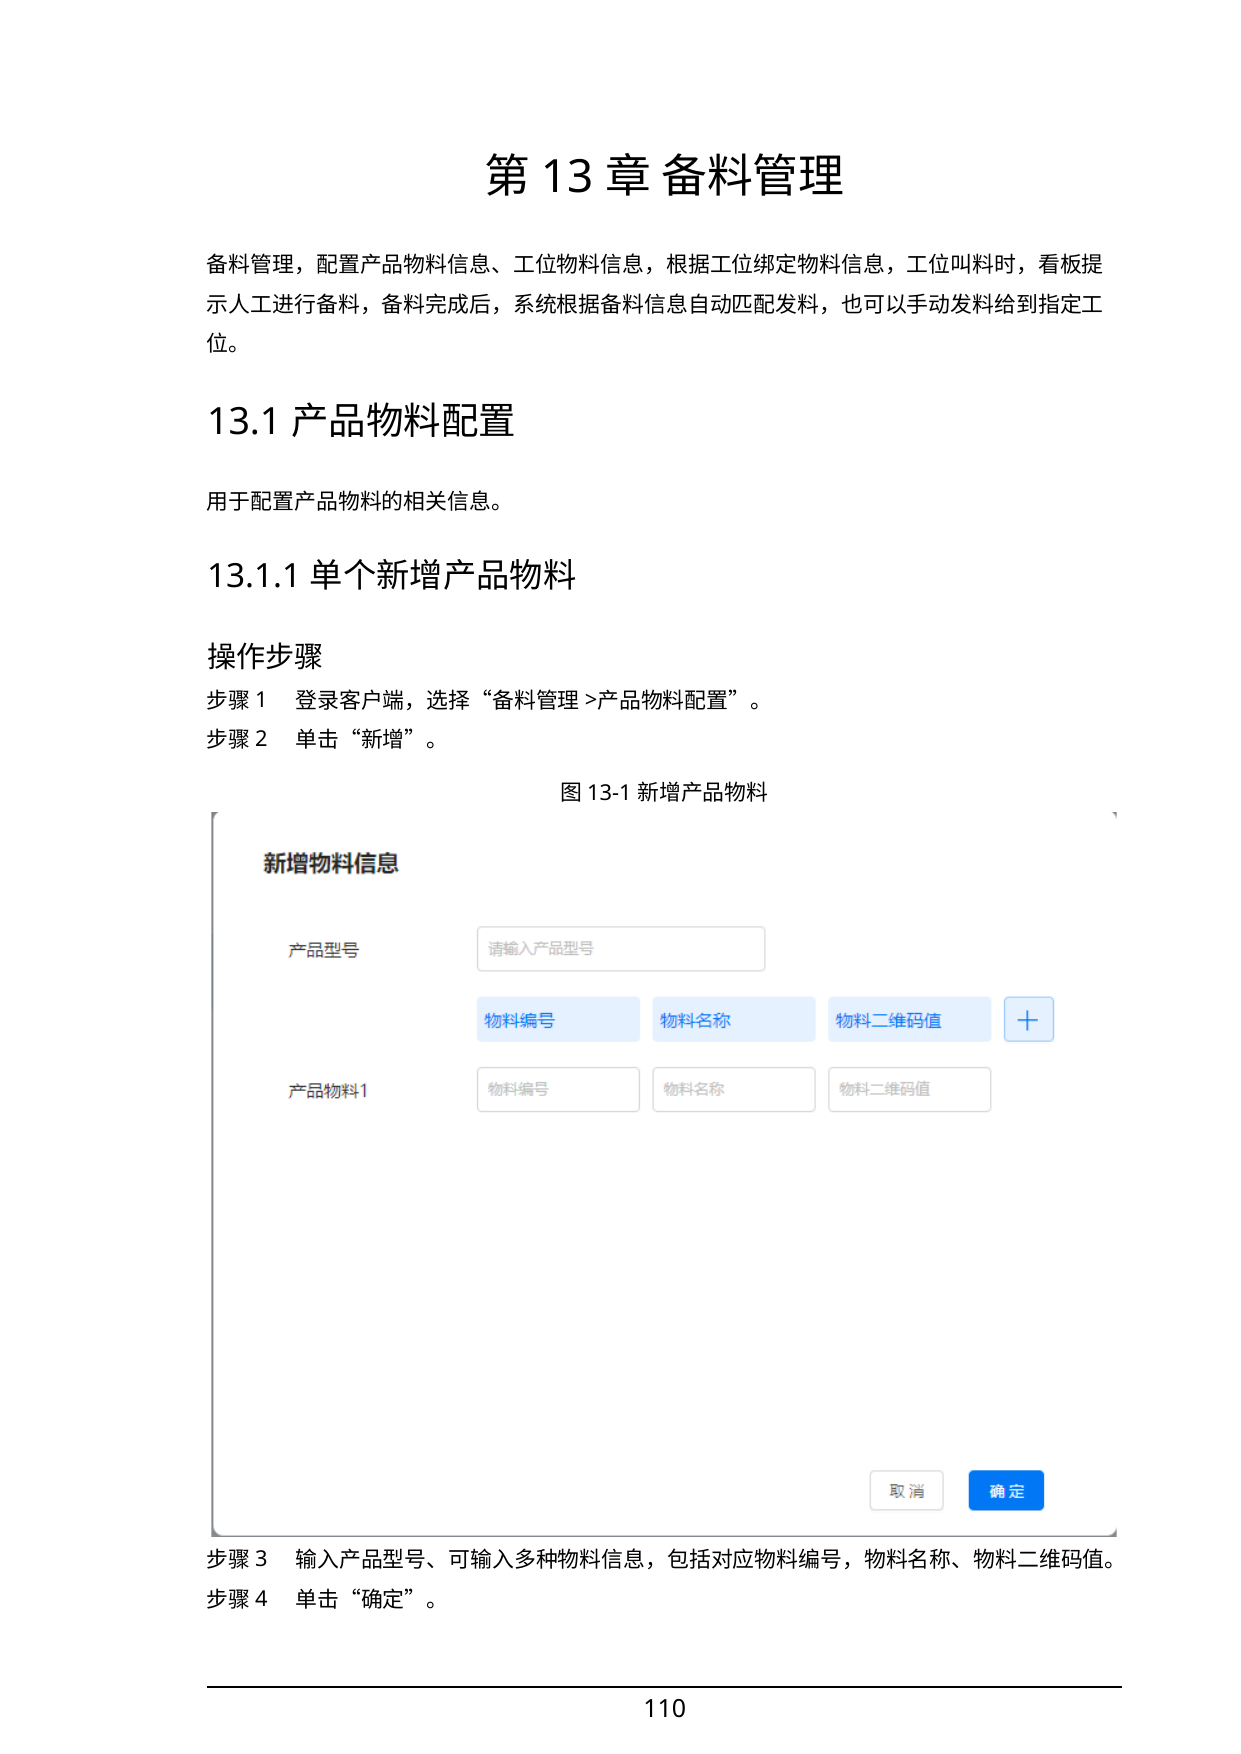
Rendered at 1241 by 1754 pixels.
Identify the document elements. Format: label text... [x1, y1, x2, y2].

subtitle 第 13 章 备料管理 [207, 139, 1122, 206]
text 步骤2 单击“新增”。 [207, 722, 1122, 754]
text 步骤4 单击“确定”。 [207, 1582, 1122, 1614]
text 图13-1 新增产品物料 [207, 774, 1122, 806]
text 备料管理，配置产品物料信息、工位物料信息，根据工位绑定物料信息，工位叫料时，看板提示人工进行备料，备料完成后，系统根据备料信息自动匹配发料，也可以手动发料给到指定工位。 [207, 247, 1122, 358]
picture [211, 812, 1117, 1537]
text 用于配置产品物料的相关信息。 [207, 484, 1122, 516]
text 操作步骤 [207, 634, 1122, 676]
subtitle 13.1 产品物料配置 [207, 391, 1122, 445]
subtitle 13.1.1 单个新增产品物料 [207, 548, 1122, 597]
text 步骤1 登录客户端，选择“备料管理 >产品物料配置”。 [207, 683, 1122, 714]
text 步骤3 输入产品型号、可输入多种物料信息，包括对应物料编号，物料名称、物料二维码值。 [207, 1542, 1122, 1574]
